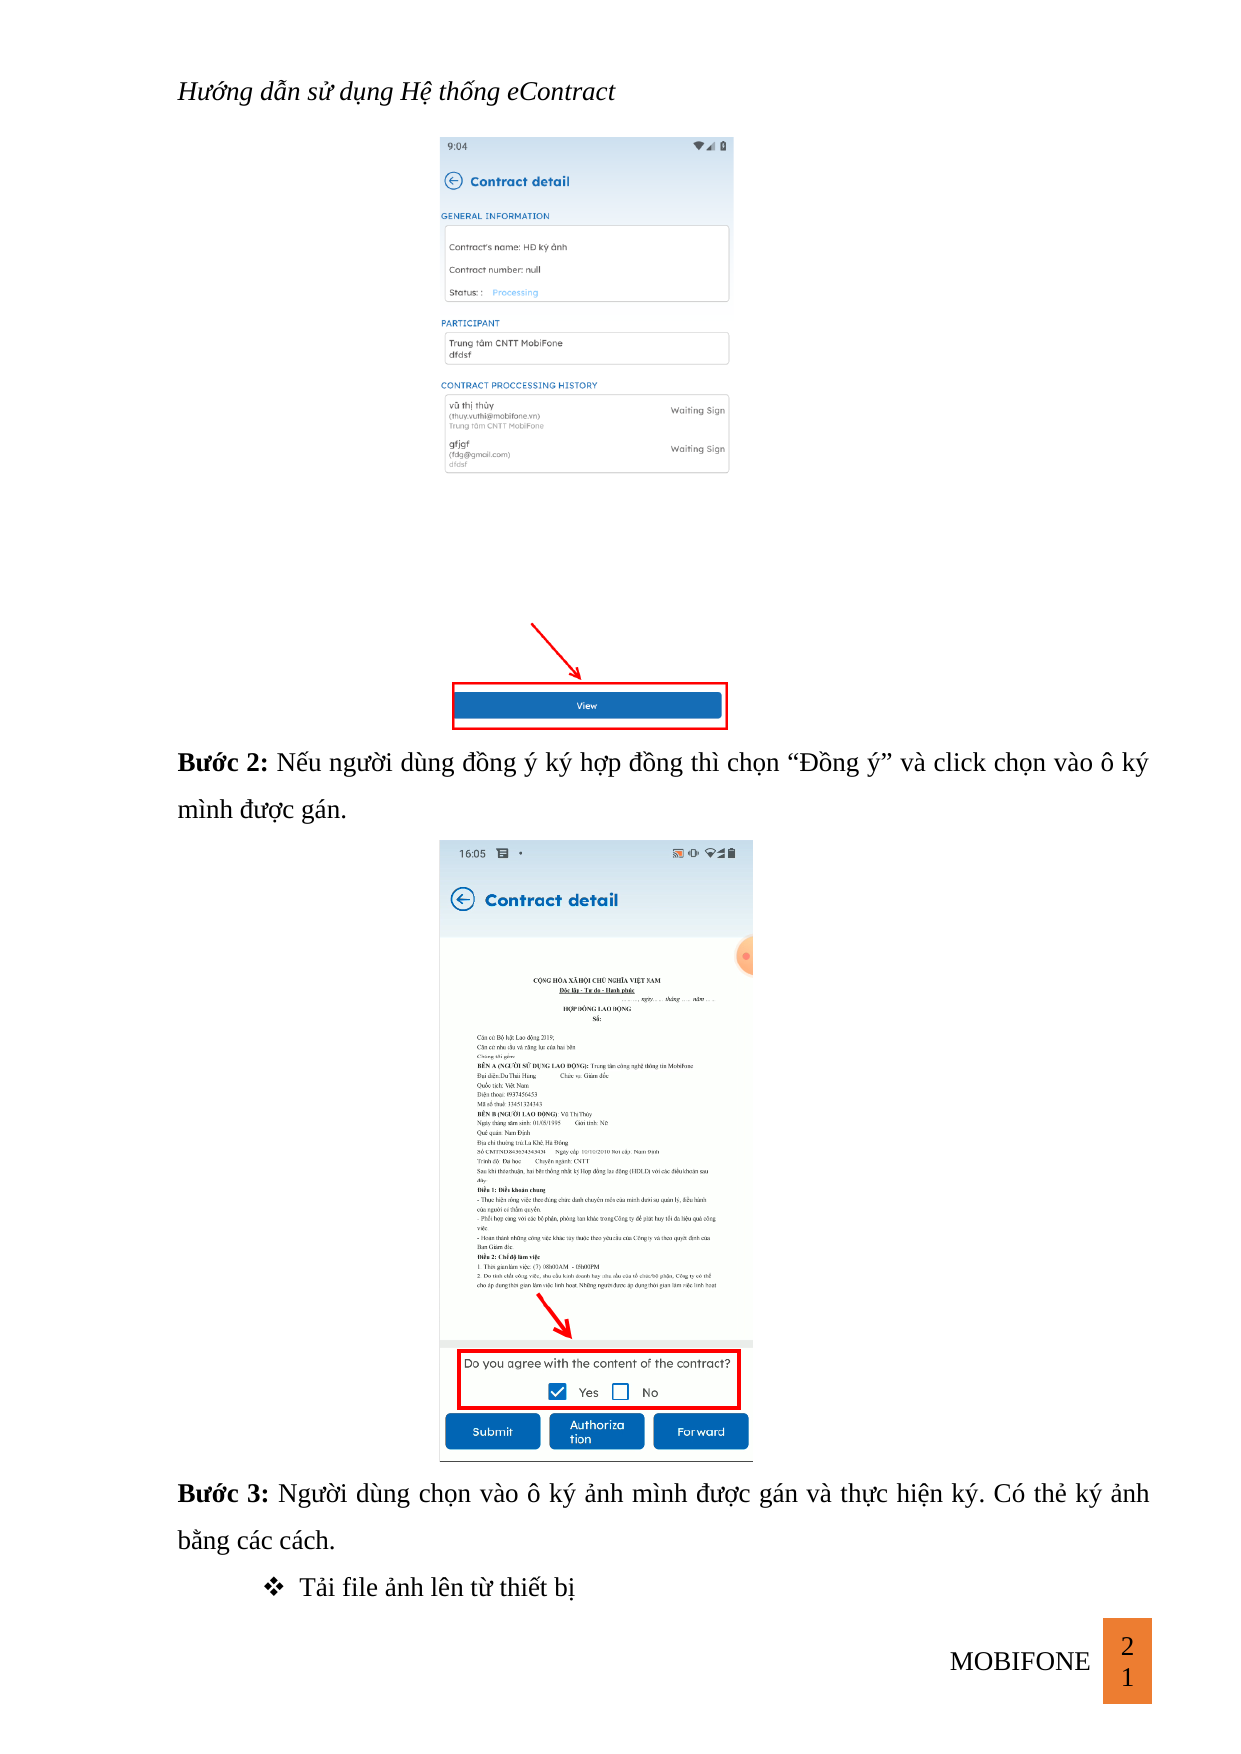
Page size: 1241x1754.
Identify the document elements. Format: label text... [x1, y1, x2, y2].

list Bước 3: Người dùng chọn vào ô ký ảnh mình được gán và thực hiện ký. Có thẻ ký ảnh bằng các cách. [177, 1477, 1152, 1555]
picture [439, 840, 753, 1462]
list Tải file ảnh lên từ thiết bị [262, 1571, 1152, 1602]
picture [439, 137, 734, 731]
text Bước 2: Nếu người dùng đồng ý ký hợp đồng thì chọn “Đồng ý” và click chọn vào ô ký mình được gán. [177, 747, 1152, 824]
